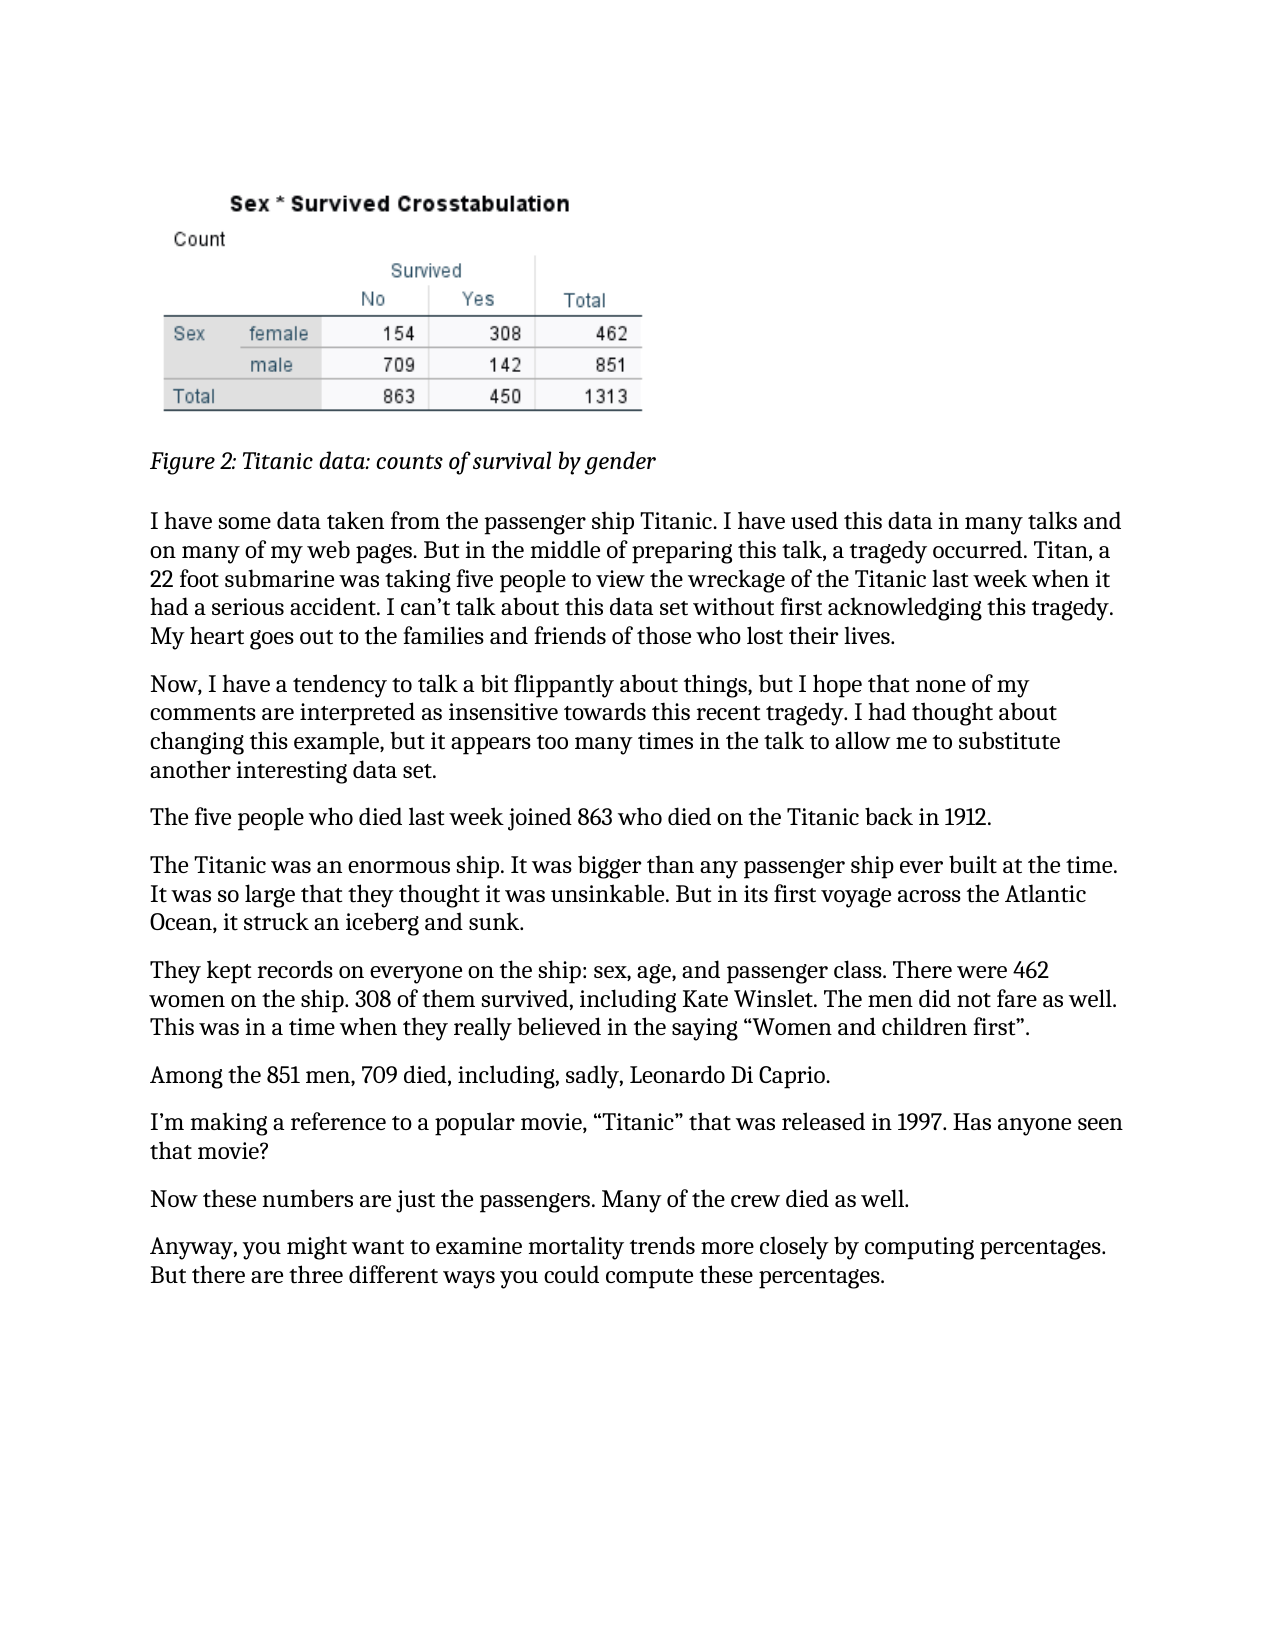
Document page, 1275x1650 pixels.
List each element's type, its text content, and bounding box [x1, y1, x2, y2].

text I’m making a reference to a popular movie, “Titanic” that was released in 1997. Has anyone seen that movie? [150, 1108, 1125, 1166]
picture [150, 185, 658, 427]
text Now, I have a tendency to talk a bit flippantly about things, but I hope that none of my comments are interpreted as insensitive towards this recent tragedy. I had thought about changing this example, but it appears too many times in the talk to allow me to substitute another interesting data set. [150, 669, 1125, 784]
text The five people who died last week joined 863 who died on the Titanic back in 1912. [150, 803, 1125, 832]
text The Titanic was an enormous ship. It was bigger than any passenger ship ever built at the time. It was so large that they thought it was unsinkable. But in its first voyage across the Atlantic Ocean, it struck an iceberg and sunk. [150, 851, 1125, 937]
text Now these numbers are just the passengers. Many of the crew died as well. [150, 1184, 1125, 1213]
text They kept records on everyone on the ship: sex, age, and passenger class. There were 462 women on the ship. 308 of them survived, including Kate Winslet. The men did not fare as well. This was in a time when they really believed in the saying “Women and children first”. [150, 956, 1125, 1042]
table_header Figure 2: Titanic data: counts of survival by gender [139, 186, 1114, 488]
text Among the 851 men, 709 died, including, sadly, Leonardo Di Caprio. [150, 1061, 1125, 1089]
text Anyway, you might want to examine mortality trends more closely by computing percentages. But there are three different ways you could compute these percentages. [150, 1232, 1125, 1289]
text I have some data taken from the passenger ship Titanic. I have used this data in many talks and on many of my web pages. But in the middle of preparing this talk, a tragedy occurred. Titan, a 22 foot submarine was taking five people to view the wreckage of the Titanic last week when it had a serious accident. I can’t talk about this data set without first acknowledging this tragedy. My heart goes out to the families and friends of those who lost their lives. [150, 507, 1125, 651]
